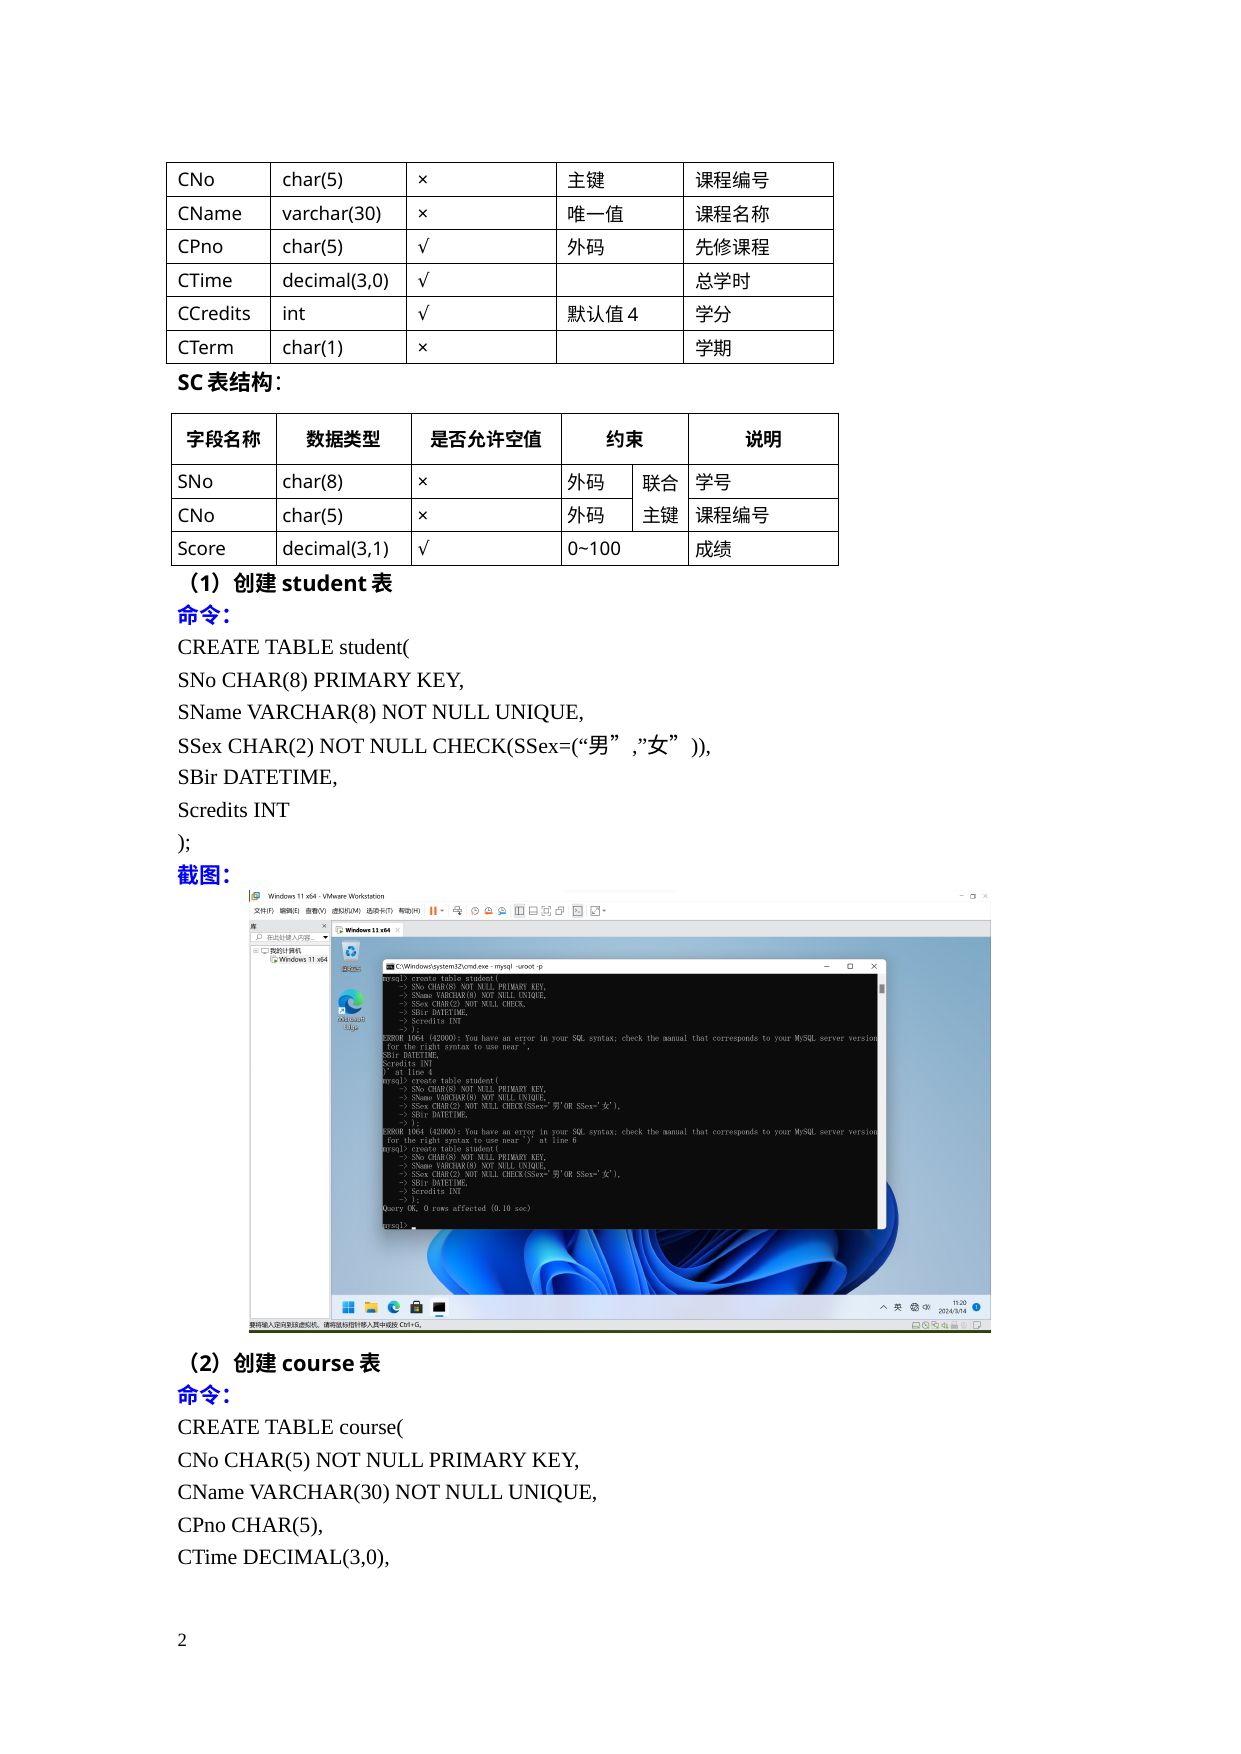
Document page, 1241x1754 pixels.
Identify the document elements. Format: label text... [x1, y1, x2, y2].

table_cell CNo [172, 499, 276, 531]
table_cell √ [412, 532, 561, 564]
table_cell 课程编号 [684, 163, 833, 196]
text （2）创建course表 [177, 1346, 1063, 1378]
text SSex CHAR(2) NOT NULL CHECK(SSex=(“男”,”女”)), [177, 728, 1063, 761]
table_cell × [407, 163, 556, 196]
table_cell 学号 [689, 465, 838, 497]
text （1）创建student表 [177, 566, 1063, 598]
text 命令： [177, 598, 1063, 631]
table_cell char(8) [277, 465, 411, 497]
table_cell CTime [167, 264, 270, 296]
table_cell × [412, 499, 561, 531]
text SNo CHAR(8) PRIMARY KEY, [177, 663, 1063, 696]
table_cell CTerm [167, 331, 270, 363]
table_cell [557, 264, 683, 296]
table_cell varchar(30) [271, 197, 406, 229]
table_cell 主键 [557, 163, 683, 196]
text Scredits INT [177, 793, 1063, 826]
table_cell SNo [172, 465, 276, 497]
table_cell √ [407, 230, 556, 263]
table_header 数据类型 [277, 414, 411, 464]
table_cell 成绩 [689, 532, 838, 564]
table_cell char(5) [277, 499, 411, 531]
table_header 说明 [689, 414, 838, 464]
table_cell CNo [167, 163, 270, 196]
text 命令： [177, 1378, 1063, 1411]
picture [249, 890, 991, 1333]
table_cell 学分 [684, 297, 833, 330]
table_cell 课程名称 [684, 197, 833, 229]
table_cell √ [407, 297, 556, 330]
table_cell 外码 [562, 499, 632, 531]
table_cell √ [407, 264, 556, 296]
table_cell 外码 [557, 230, 683, 263]
text CREATE TABLE student( [177, 631, 1063, 663]
table_cell 课程编号 [689, 499, 838, 531]
table_cell × [412, 465, 561, 497]
table_cell 总学时 [684, 264, 833, 296]
table_cell 联合主键 [633, 465, 688, 531]
table_cell 0~100 [562, 532, 688, 564]
table_cell decimal(3,0) [271, 264, 406, 296]
table_header 是否允许空值 [412, 414, 561, 464]
table_cell char(5) [271, 230, 406, 263]
table_cell 唯一值 [557, 197, 683, 229]
text CREATE TABLE course( [177, 1411, 1063, 1443]
table_cell × [407, 197, 556, 229]
table_cell [557, 331, 683, 363]
text SBir DATETIME, [177, 761, 1063, 793]
table_cell 默认值4 [557, 297, 683, 330]
text SName VARCHAR(8) NOT NULL UNIQUE, [177, 696, 1063, 728]
text SC表结构： [177, 364, 1063, 397]
table_cell × [407, 331, 556, 363]
table_cell CPno [167, 230, 270, 263]
table_cell decimal(3,1) [277, 532, 411, 564]
table_cell int [271, 297, 406, 330]
table_cell Score [172, 532, 276, 564]
table_cell char(5) [271, 163, 406, 196]
table_cell 外码 [562, 465, 632, 497]
table_cell CCredits [167, 297, 270, 330]
text CPno CHAR(5), [177, 1508, 1063, 1541]
table_cell 先修课程 [684, 230, 833, 263]
text CName VARCHAR(30) NOT NULL UNIQUE, [177, 1476, 1063, 1508]
table_cell char(1) [271, 331, 406, 363]
table_cell CName [167, 197, 270, 229]
text CNo CHAR(5) NOT NULL PRIMARY KEY, [177, 1443, 1063, 1476]
table_cell 学期 [684, 331, 833, 363]
table_header 字段名称 [172, 414, 276, 464]
text CTime DECIMAL(3,0), [177, 1541, 1063, 1573]
table_header 约束 [562, 414, 688, 464]
text ); [177, 826, 1063, 858]
text 截图： [177, 858, 1063, 891]
